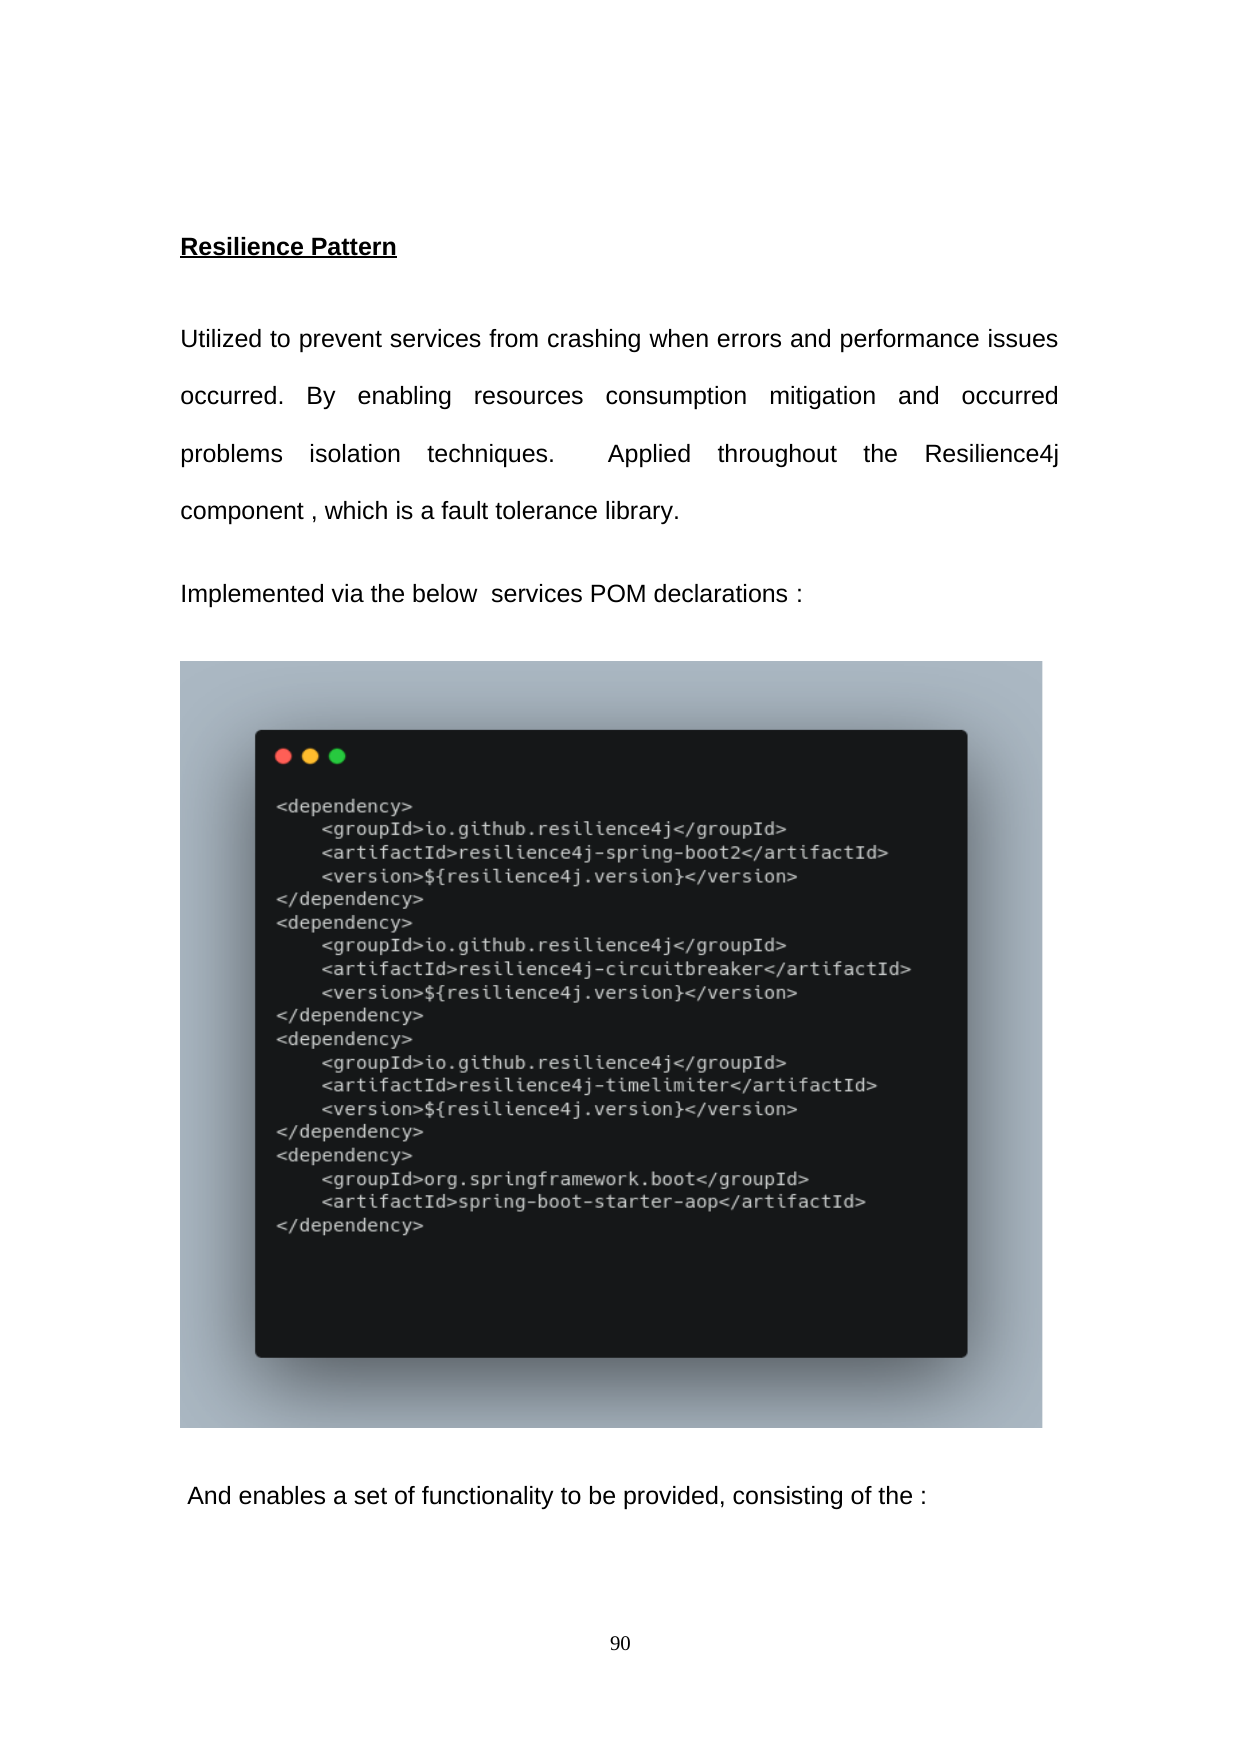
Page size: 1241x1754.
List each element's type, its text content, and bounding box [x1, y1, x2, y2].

picture [180, 661, 1043, 1428]
text Implemented via the below services POM declarations : [180, 578, 1060, 607]
text And enables a set of functionality to be provided, consisting of the : [180, 1481, 1060, 1510]
text Resilience Pattern [180, 232, 1060, 260]
text Utilized to prevent services from crashing when errors and performance issues occurred. By enabling resources consumption mitigation and occurred problems isolation techniques. Applied throughout the Resilience4j component , which is a fault tolerance library. [180, 323, 1060, 525]
